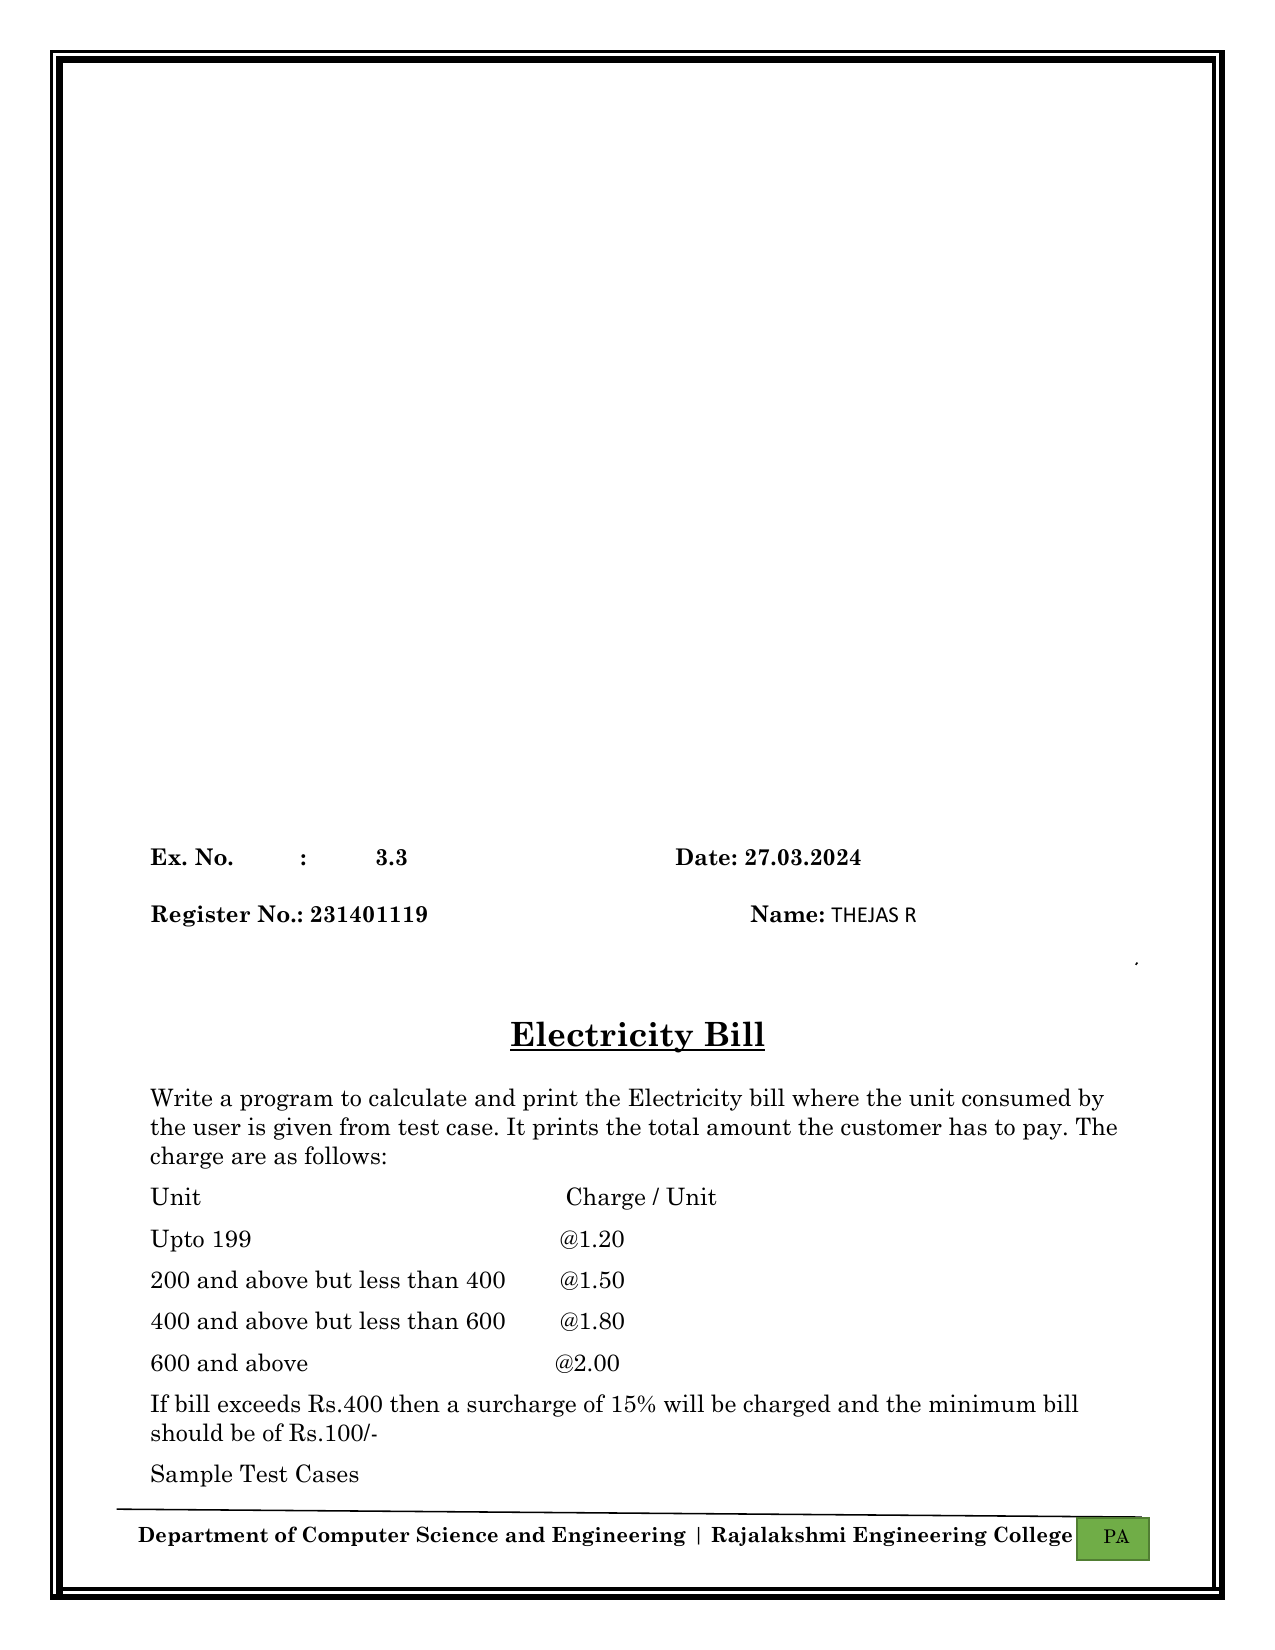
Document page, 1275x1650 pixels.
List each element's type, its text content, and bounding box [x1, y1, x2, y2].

text Write a program to calculate and print the Electricity bill where the unit consumed by the user is given from test case. It prints the total amount the customer has to pay. The charge are as follows: [150, 1083, 1125, 1169]
text If bill exceeds Rs.400 then a surcharge of 15% will be charged and the minimum bill should be of Rs.100/- [150, 1389, 1125, 1447]
text 600 and above @2.00 [150, 1347, 1125, 1376]
text Sample Test Cases [150, 1459, 1125, 1488]
text 400 and above but less than 600 @1.80 [150, 1306, 1125, 1335]
text Unit Charge / Unit [150, 1182, 1125, 1211]
text Register No.: 231401119 Name: THEJAS R [150, 899, 1125, 928]
text Upto 199 @1.20 [150, 1223, 1125, 1252]
text Electricity Bill [150, 1014, 1125, 1054]
text 200 and above but less than 400 @1.50 [150, 1265, 1125, 1294]
text Ex. No. : 3.3 Date: 27.03.2024 [150, 843, 1125, 870]
